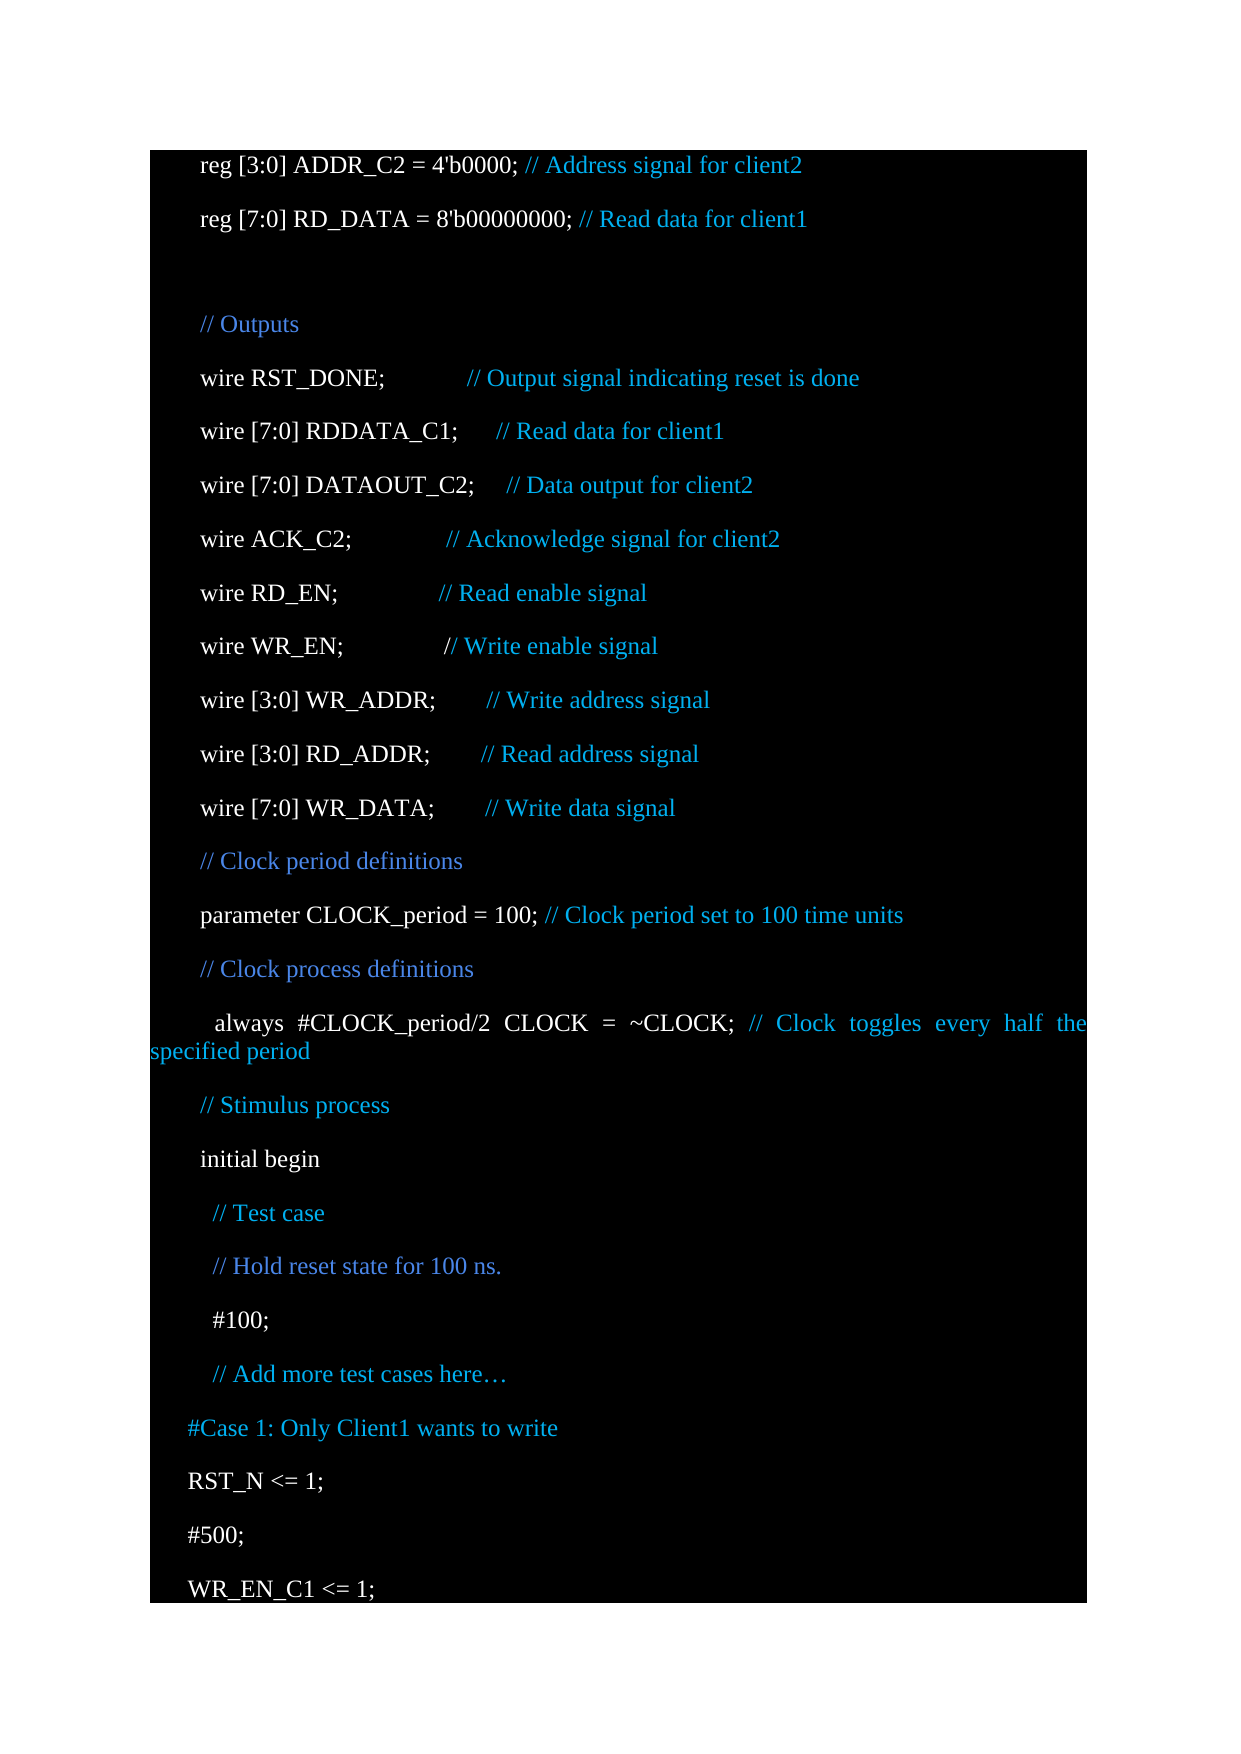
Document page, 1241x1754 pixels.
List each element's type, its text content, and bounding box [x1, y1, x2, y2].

text wire [3:0] WR_ADDR; // Write address signal [150, 685, 1087, 714]
text wire RST_DONE; // Output signal indicating reset is done [150, 363, 1087, 391]
text // Clock period definitions [150, 846, 1087, 875]
text always #CLOCK_period/2 CLOCK = ~CLOCK; // Clock toggles every half the specified period [150, 1008, 1087, 1065]
text wire [7:0] WR_DATA; // Write data signal [150, 793, 1087, 821]
text parameter CLOCK_period = 100; // Clock period set to 100 time units [150, 900, 1087, 929]
text wire [7:0] RDDATA_C1; // Read data for client1 [150, 416, 1087, 445]
text WR_EN_C1 <= 1; [150, 1574, 1087, 1603]
text // Clock process definitions [150, 954, 1087, 983]
text // Stimulus process [150, 1090, 1087, 1119]
text initial begin [150, 1144, 1087, 1173]
text #100; [150, 1305, 1087, 1334]
text wire [3:0] RD_ADDR; // Read address signal [150, 739, 1087, 768]
text wire RD_EN; // Read enable signal [150, 578, 1087, 606]
text RST_N <= 1; [150, 1466, 1087, 1495]
text wire ACK_C2; // Acknowledge signal for client2 [150, 524, 1087, 553]
text reg [3:0] ADDR_C2 = 4'b0000; // Address signal for client2 [150, 150, 1087, 179]
text #500; [150, 1520, 1087, 1549]
text reg [7:0] RD_DATA = 8'b00000000; // Read data for client1 [150, 204, 1087, 232]
text // Outputs [150, 309, 1087, 338]
text #Case 1: Only Client1 wants to write [150, 1413, 1087, 1441]
text // Test case [150, 1198, 1087, 1226]
text // Add more test cases here… [150, 1359, 1087, 1388]
text // Hold reset state for 100 ns. [150, 1251, 1087, 1280]
text wire WR_EN; // Write enable signal [150, 631, 1087, 660]
text wire [7:0] DATAOUT_C2; // Data output for client2 [150, 470, 1087, 499]
